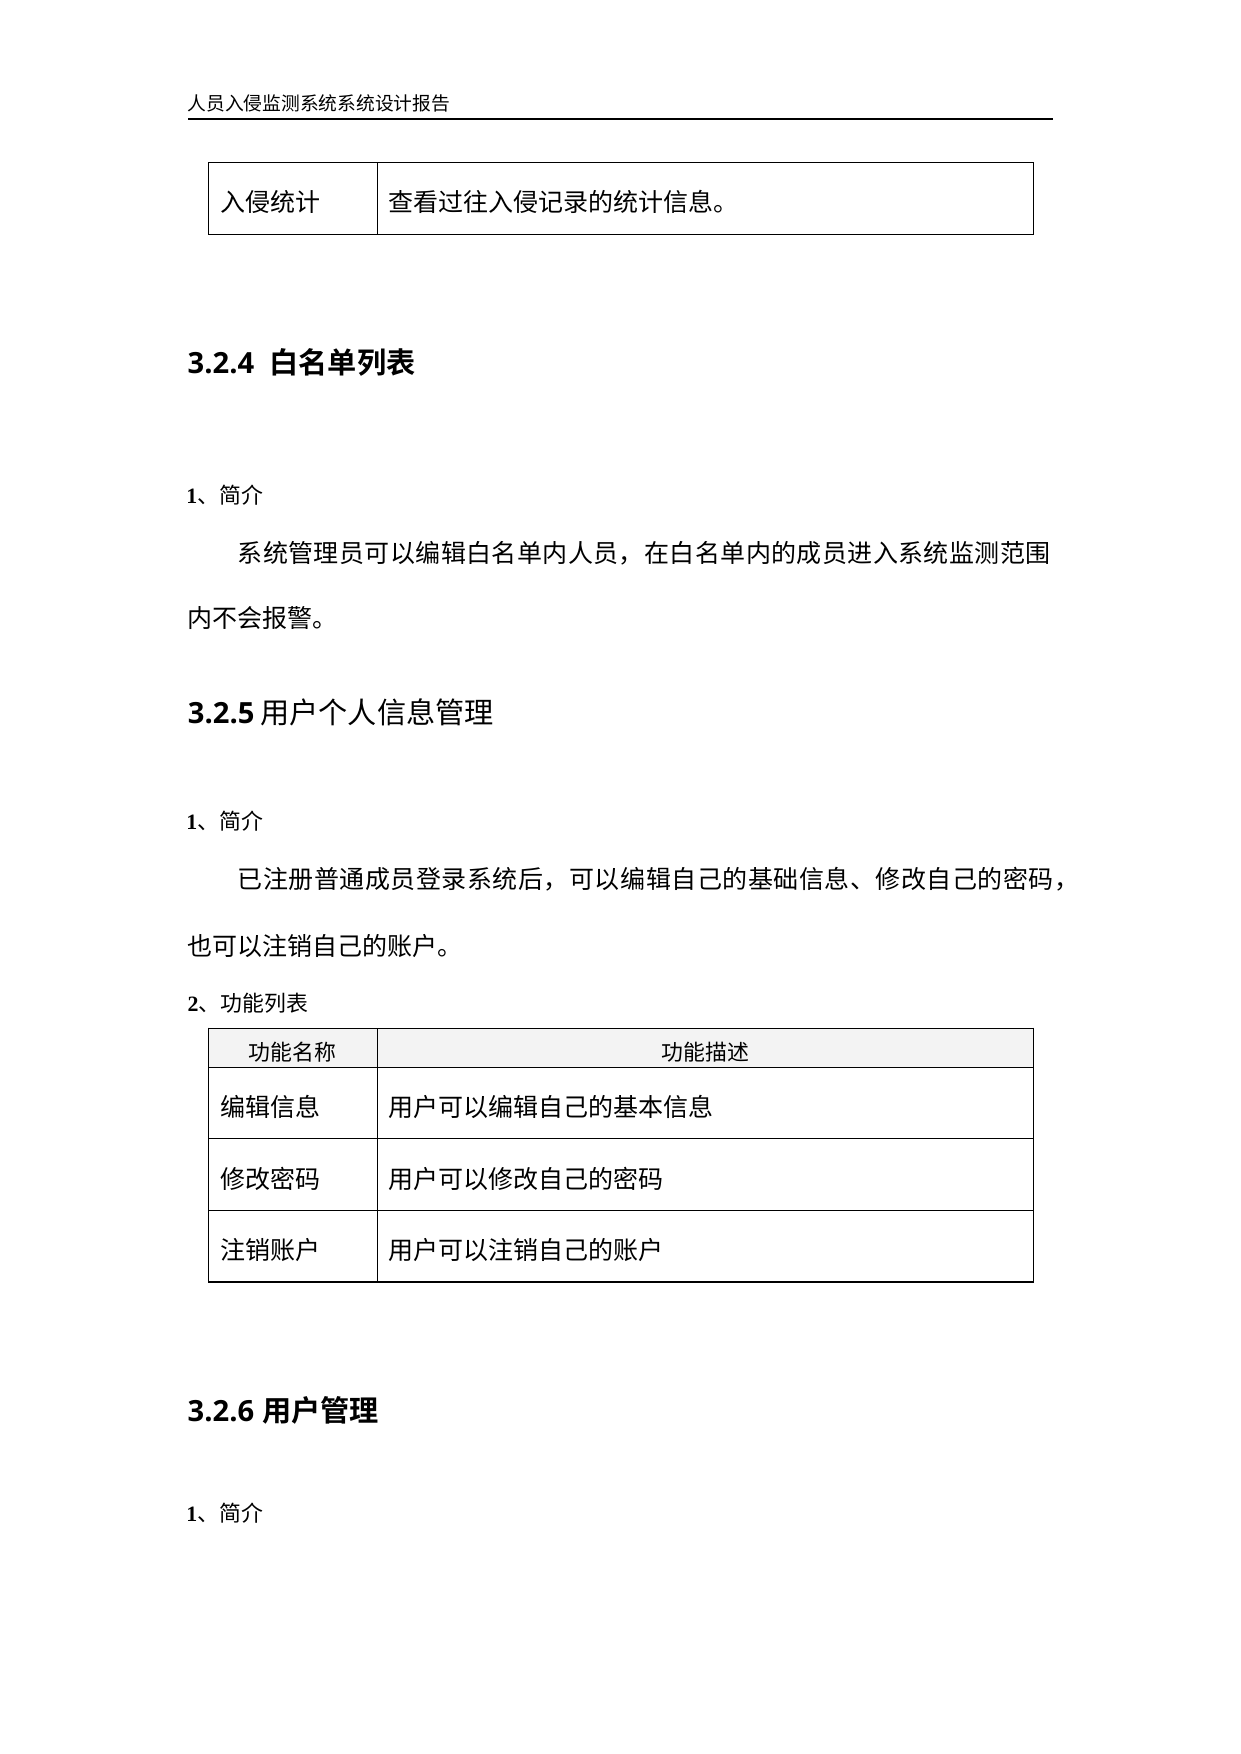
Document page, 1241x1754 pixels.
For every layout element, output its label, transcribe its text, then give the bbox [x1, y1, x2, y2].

text 1、简介 [186, 478, 1054, 510]
subtitle 3.2.5用户个人信息管理 [188, 678, 1053, 743]
table_cell 用户可以注销自己的账户 [378, 1211, 1033, 1281]
table_cell 入侵统计 [209, 163, 377, 233]
table_header 功能名称 [209, 1029, 377, 1067]
table_cell 修改密码 [209, 1139, 377, 1210]
text 1、简介 [186, 804, 1054, 836]
subtitle 3.2.4 白名单列表 [187, 329, 1053, 394]
subtitle 3.2.6 用户管理 [187, 1377, 1053, 1442]
text 系统管理员可以编辑白名单内人员，在白名单内的成员进入系统监测范围内不会报警。 [187, 519, 1053, 649]
table_header 功能描述 [378, 1029, 1033, 1067]
table_cell 用户可以修改自己的密码 [378, 1139, 1033, 1210]
text 2、功能列表 [187, 986, 1054, 1018]
table_cell 编辑信息 [209, 1068, 377, 1138]
table_cell 注销账户 [209, 1211, 377, 1281]
text 已注册普通成员登录系统后，可以编辑自己的基础信息、修改自己的密码，也可以注销自己的账户。 [187, 846, 1054, 977]
table_cell 查看过往入侵记录的统计信息。 [378, 163, 1033, 233]
table_cell 用户可以编辑自己的基本信息 [378, 1068, 1033, 1138]
text 1、简介 [186, 1496, 1054, 1528]
